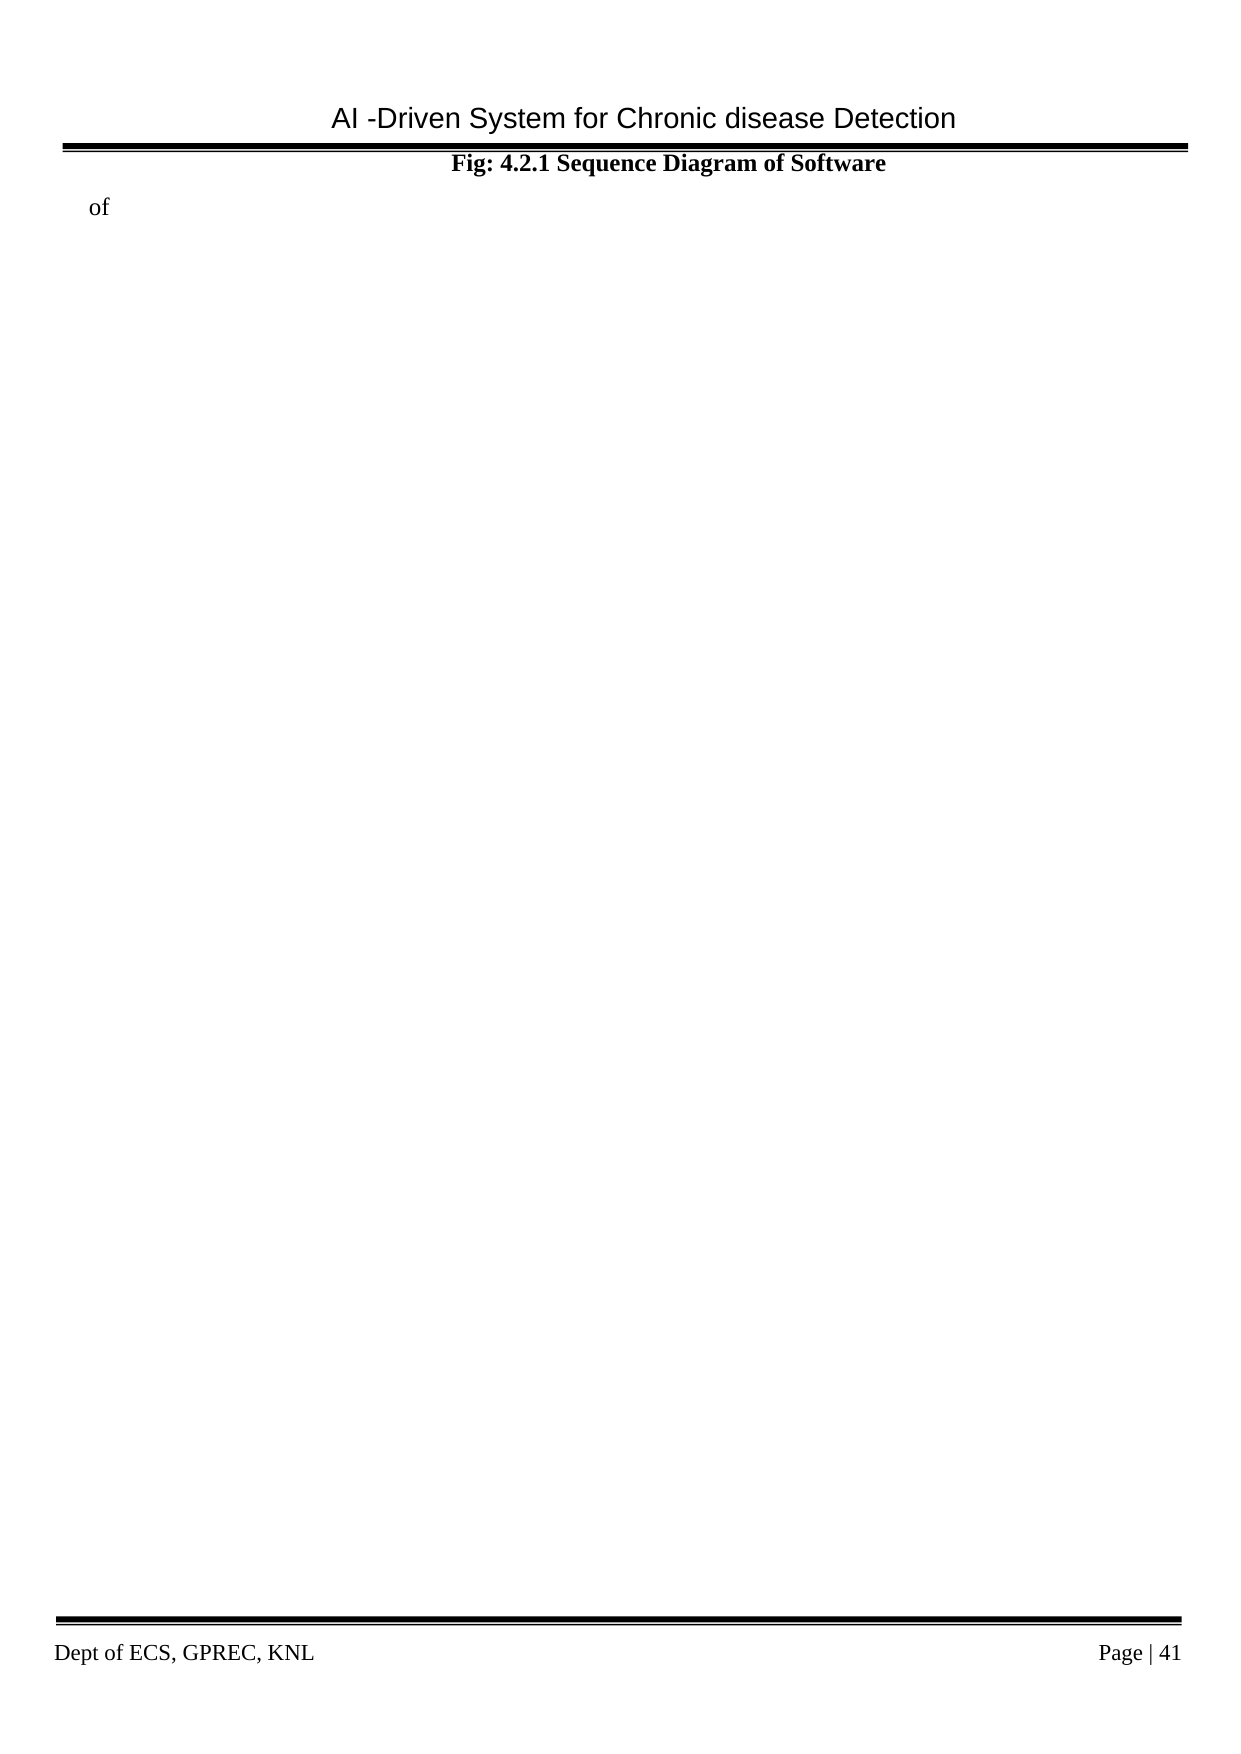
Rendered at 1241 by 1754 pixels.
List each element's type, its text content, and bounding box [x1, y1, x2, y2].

text Fig: 4.2.1 Sequence Diagram of Software [238, 148, 1119, 177]
text of [88, 192, 1119, 220]
